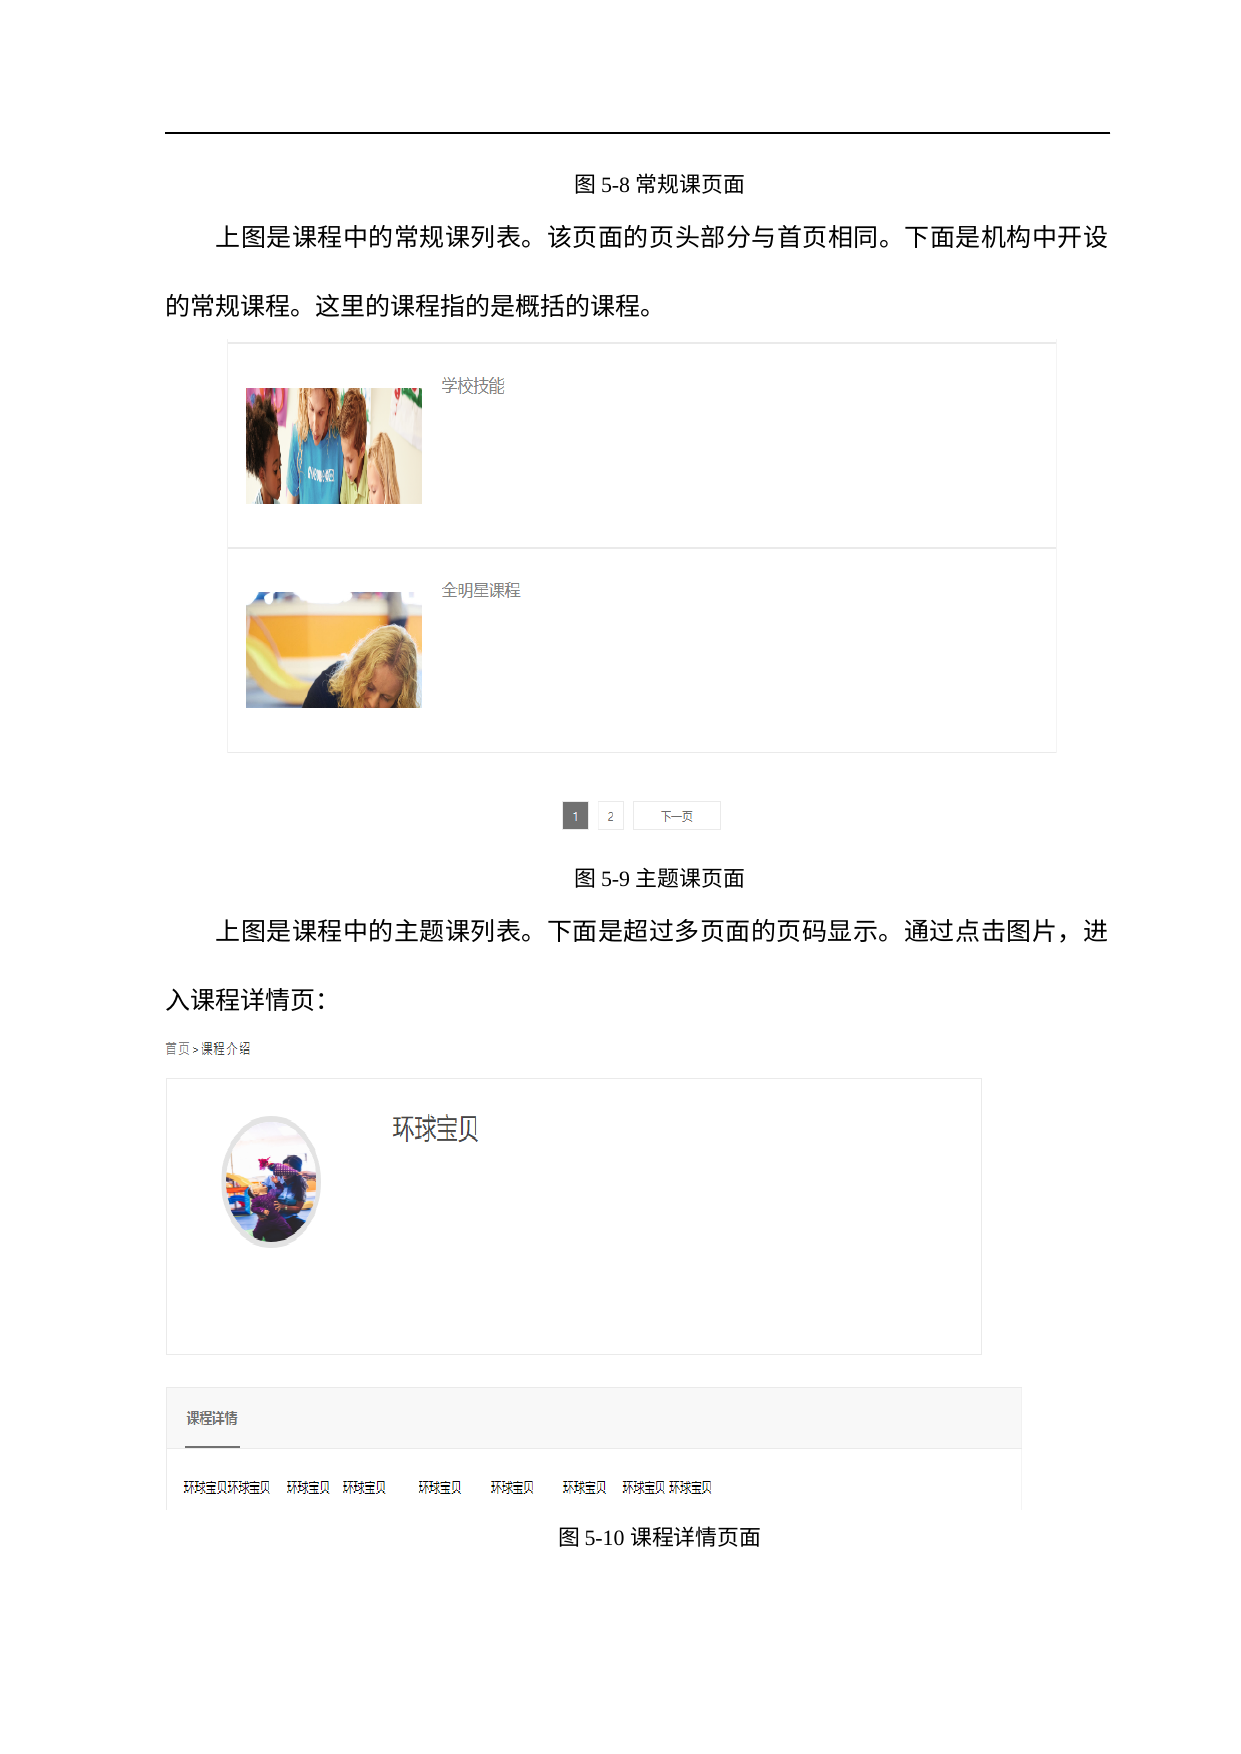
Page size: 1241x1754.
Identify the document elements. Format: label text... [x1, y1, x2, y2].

picture [227, 339, 1093, 836]
text 上图是课程中的主题课列表。下面是超过多页面的页码显示。通过点击图片，进入课程详情页： [165, 894, 1110, 1033]
subtitle 图5-10 课程详情页面 [165, 1519, 1110, 1553]
subtitle 图5-9 主题课页面 [165, 860, 1110, 894]
subtitle 图5-8 常规课页面 [165, 166, 1110, 201]
picture [165, 1033, 1031, 1510]
text 上图是课程中的常规课列表。该页面的页头部分与首页相同。下面是机构中开设的常规课程。这里的课程指的是概括的课程。 [165, 201, 1110, 339]
